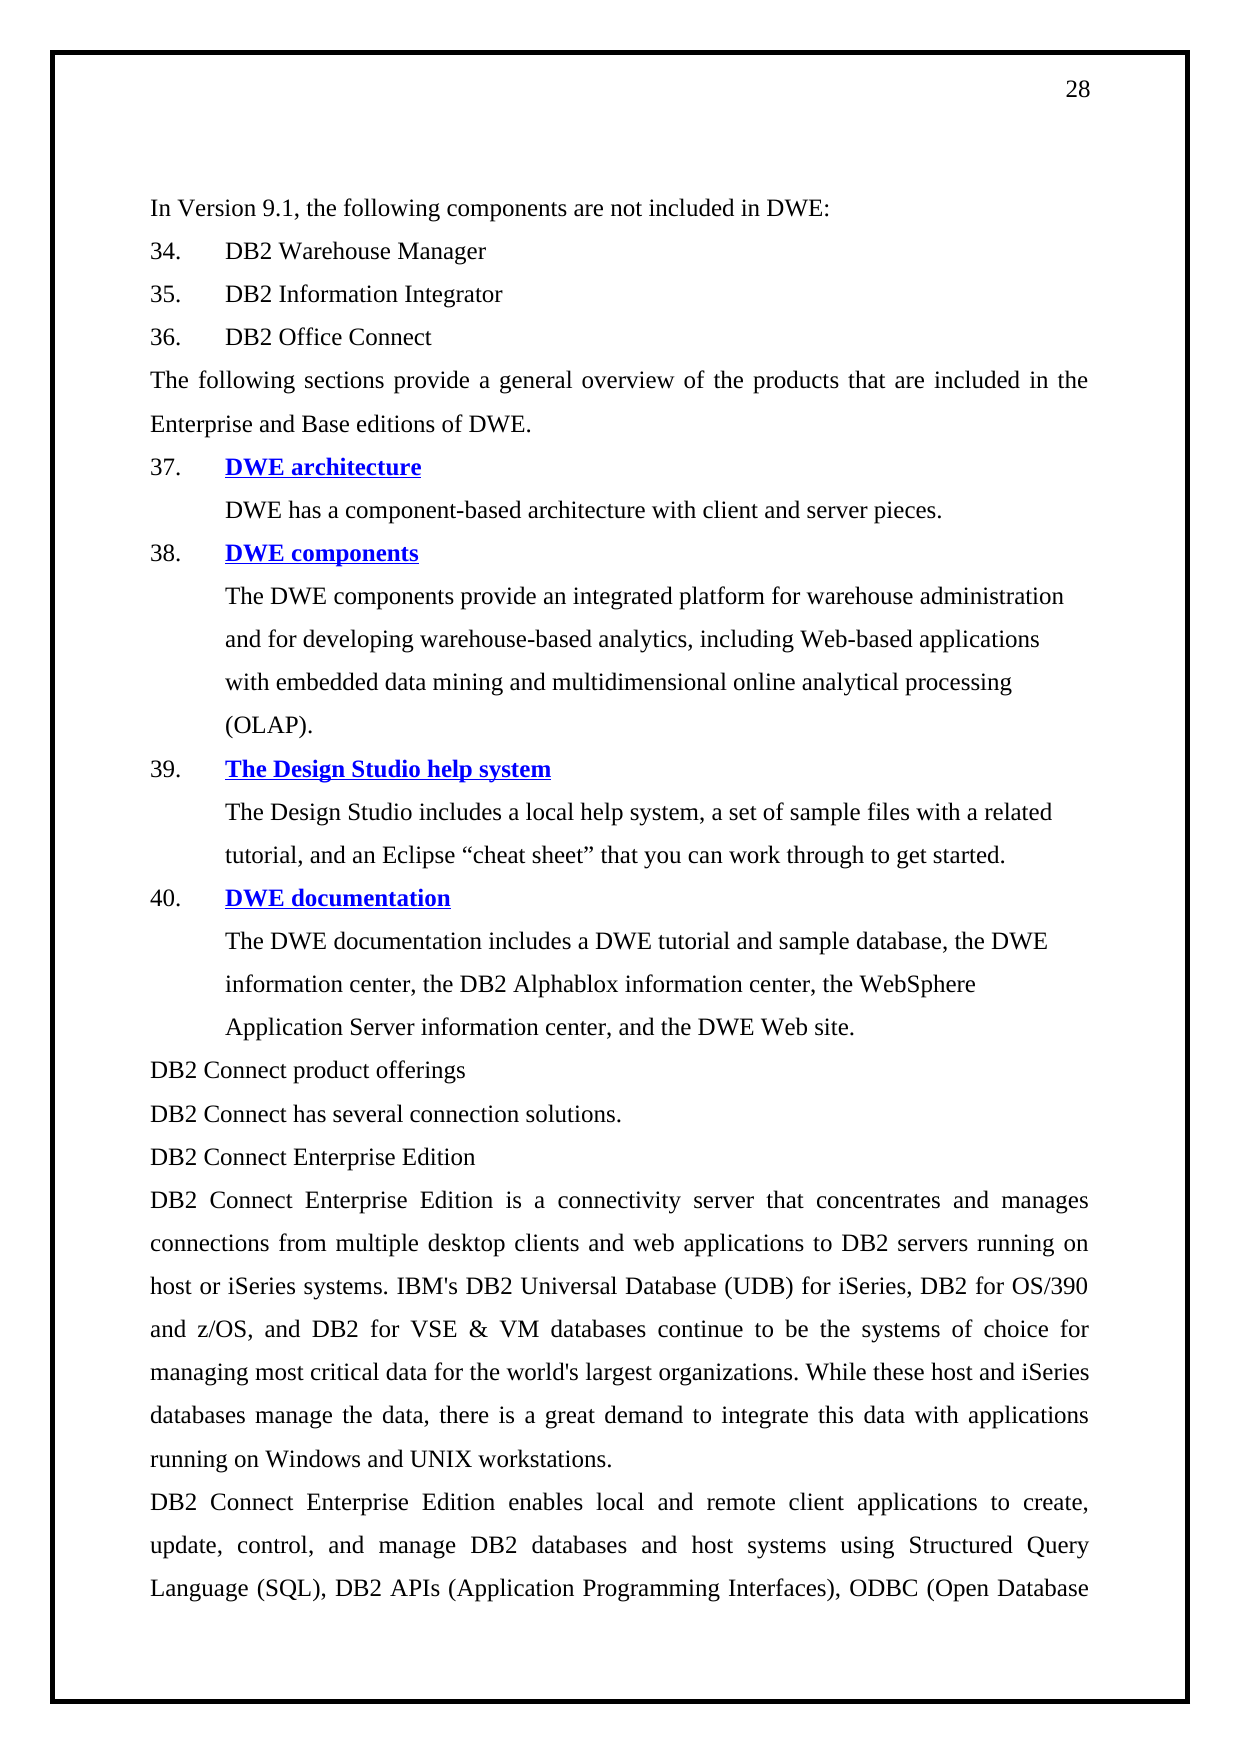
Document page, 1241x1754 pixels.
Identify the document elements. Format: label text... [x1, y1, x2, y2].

text DB2 Connect Enterprise Edition [150, 1142, 1090, 1171]
text DB2 Connect has several connection solutions. [150, 1099, 1090, 1127]
list DB2 Office Connect [150, 322, 1090, 351]
list DB2 Information Integrator [150, 279, 1090, 308]
text In Version 9.1, the following components are not included in DWE: [150, 193, 1090, 222]
text DB2 Connect product offerings [150, 1056, 1090, 1084]
text The following sections provide a general overview of the products that are included in the Enterprise and Base editions of DWE. [150, 366, 1090, 437]
list DWE documentation The DWE documentation includes a DWE tutorial and sample database, the DWE information center, the DB2 Alphablox information center, the WebSphere Application Server information center, and the DWE Web site. [150, 883, 1090, 1041]
list DB2 Warehouse Manager [150, 236, 1090, 265]
text DB2 Connect Enterprise Edition is a connectivity server that concentrates and manages connections from multiple desktop clients and web applications to DB2 servers running on host or iSeries systems. IBM's DB2 Universal Database (UDB) for iSeries, DB2 for OS/390 and z/OS, and DB2 for VSE & VM databases continue to be the systems of choice for managing most critical data for the world's largest organizations. While these host and iSeries databases manage the data, there is a great demand to integrate this data with applications running on Windows and UNIX workstations. [150, 1185, 1090, 1472]
list DWE components The DWE components provide an integrated platform for warehouse administration and for developing warehouse-based analytics, including Web-based applications with embedded data mining and multidimensional online analytical processing (OLAP). [150, 538, 1090, 739]
list DWE architecture DWE has a component-based architecture with client and server pieces. [150, 452, 1090, 524]
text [150, 1487, 1090, 1602]
list The Design Studio help system The Design Studio includes a local help system, a set of sample files with a related tutorial, and an Eclipse “cheat sheet” that you can work through to get started. [150, 754, 1090, 869]
